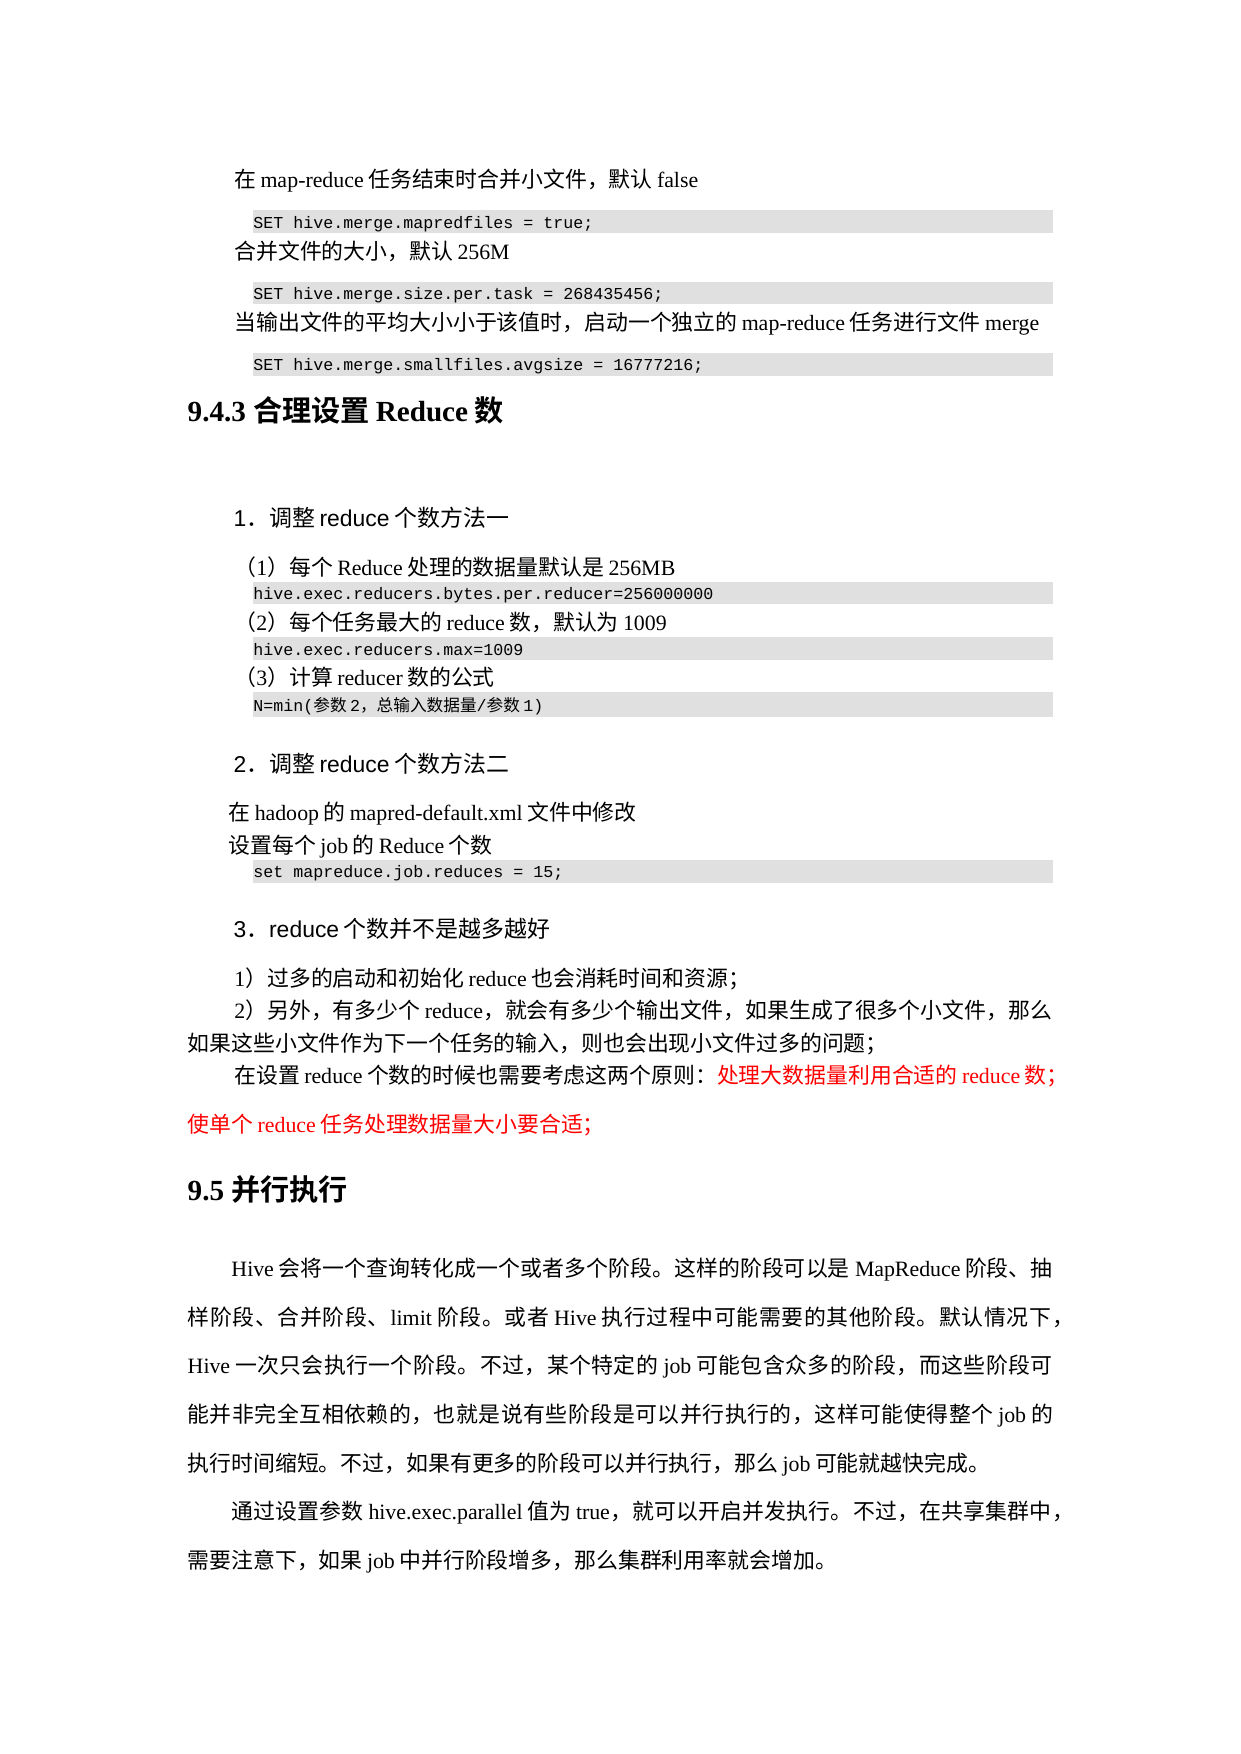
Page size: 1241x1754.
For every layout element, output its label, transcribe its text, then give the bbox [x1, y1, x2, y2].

text 在map-reduce任务结束时合并小文件，默认false [187, 162, 1053, 194]
text N=min(参数2，总输入数据量/参数1) [253, 692, 1053, 717]
text 合并文件的大小，默认256M [187, 233, 1053, 266]
text set mapreduce.job.reduces = 15; [253, 860, 1053, 883]
text 1．调整reduce个数方法一 [187, 484, 1053, 549]
text 1）过多的启动和初始化reduce也会消耗时间和资源； [231, 961, 1053, 993]
text 在hadoop的mapred-default.xml文件中修改 [187, 795, 1053, 827]
subtitle 9.5 并行执行 [187, 1155, 1053, 1220]
text （2）每个任务最大的reduce数，默认为1009 [187, 604, 1053, 637]
text 3．reduce个数并不是越多越好 [187, 896, 1053, 961]
text hive.exec.reducers.max=1009 [253, 637, 1053, 660]
text Hive会将一个查询转化成一个或者多个阶段。这样的阶段可以是MapReduce阶段、抽样阶段、合并阶段、limit阶段。或者Hive执行过程中可能需要的其他阶段。默认情况下，Hive一次只会执行一个阶段。不过，某个特定的job可能包含众多的阶段，而这些阶段可能并非完全互相依赖的，也就是说有些阶段是可以并行执行的，这样可能使得整个job的执行时间缩短。不过，如果有更多的阶段可以并行执行，那么job可能就越快完成。 [187, 1251, 1053, 1478]
text 当输出文件的平均大小小于该值时，启动一个独立的map-reduce任务进行文件merge [187, 304, 1053, 337]
text 2）另外，有多少个reduce，就会有多少个输出文件，如果生成了很多个小文件，那么如果这些小文件作为下一个任务的输入，则也会出现小文件过多的问题； [187, 993, 1053, 1058]
text 设置每个job的Reduce个数 [187, 827, 1053, 860]
text SET hive.merge.smallfiles.avgsize = 16777216; [253, 353, 1053, 376]
text hive.exec.reducers.bytes.per.reducer=256000000 [253, 582, 1053, 604]
text （1）每个Reduce处理的数据量默认是256MB [187, 549, 1053, 582]
text 通过设置参数hive.exec.parallel值为true，就可以开启并发执行。不过，在共享集群中，需要注意下，如果job中并行阶段增多，那么集群利用率就会增加。 [187, 1494, 1053, 1575]
text （3）计算reducer数的公式 [187, 660, 1053, 692]
text 在设置reduce个数的时候也需要考虑这两个原则：处理大数据量利用合适的reduce数；使单个reduce任务处理数据量大小要合适； [187, 1058, 1053, 1139]
text SET hive.merge.mapredfiles = true; [253, 210, 1053, 233]
text SET hive.merge.size.per.task = 268435456; [253, 282, 1053, 304]
subtitle 9.4.3 合理设置Reduce数 [187, 376, 1053, 441]
text 2．调整reduce个数方法二 [187, 730, 1053, 795]
